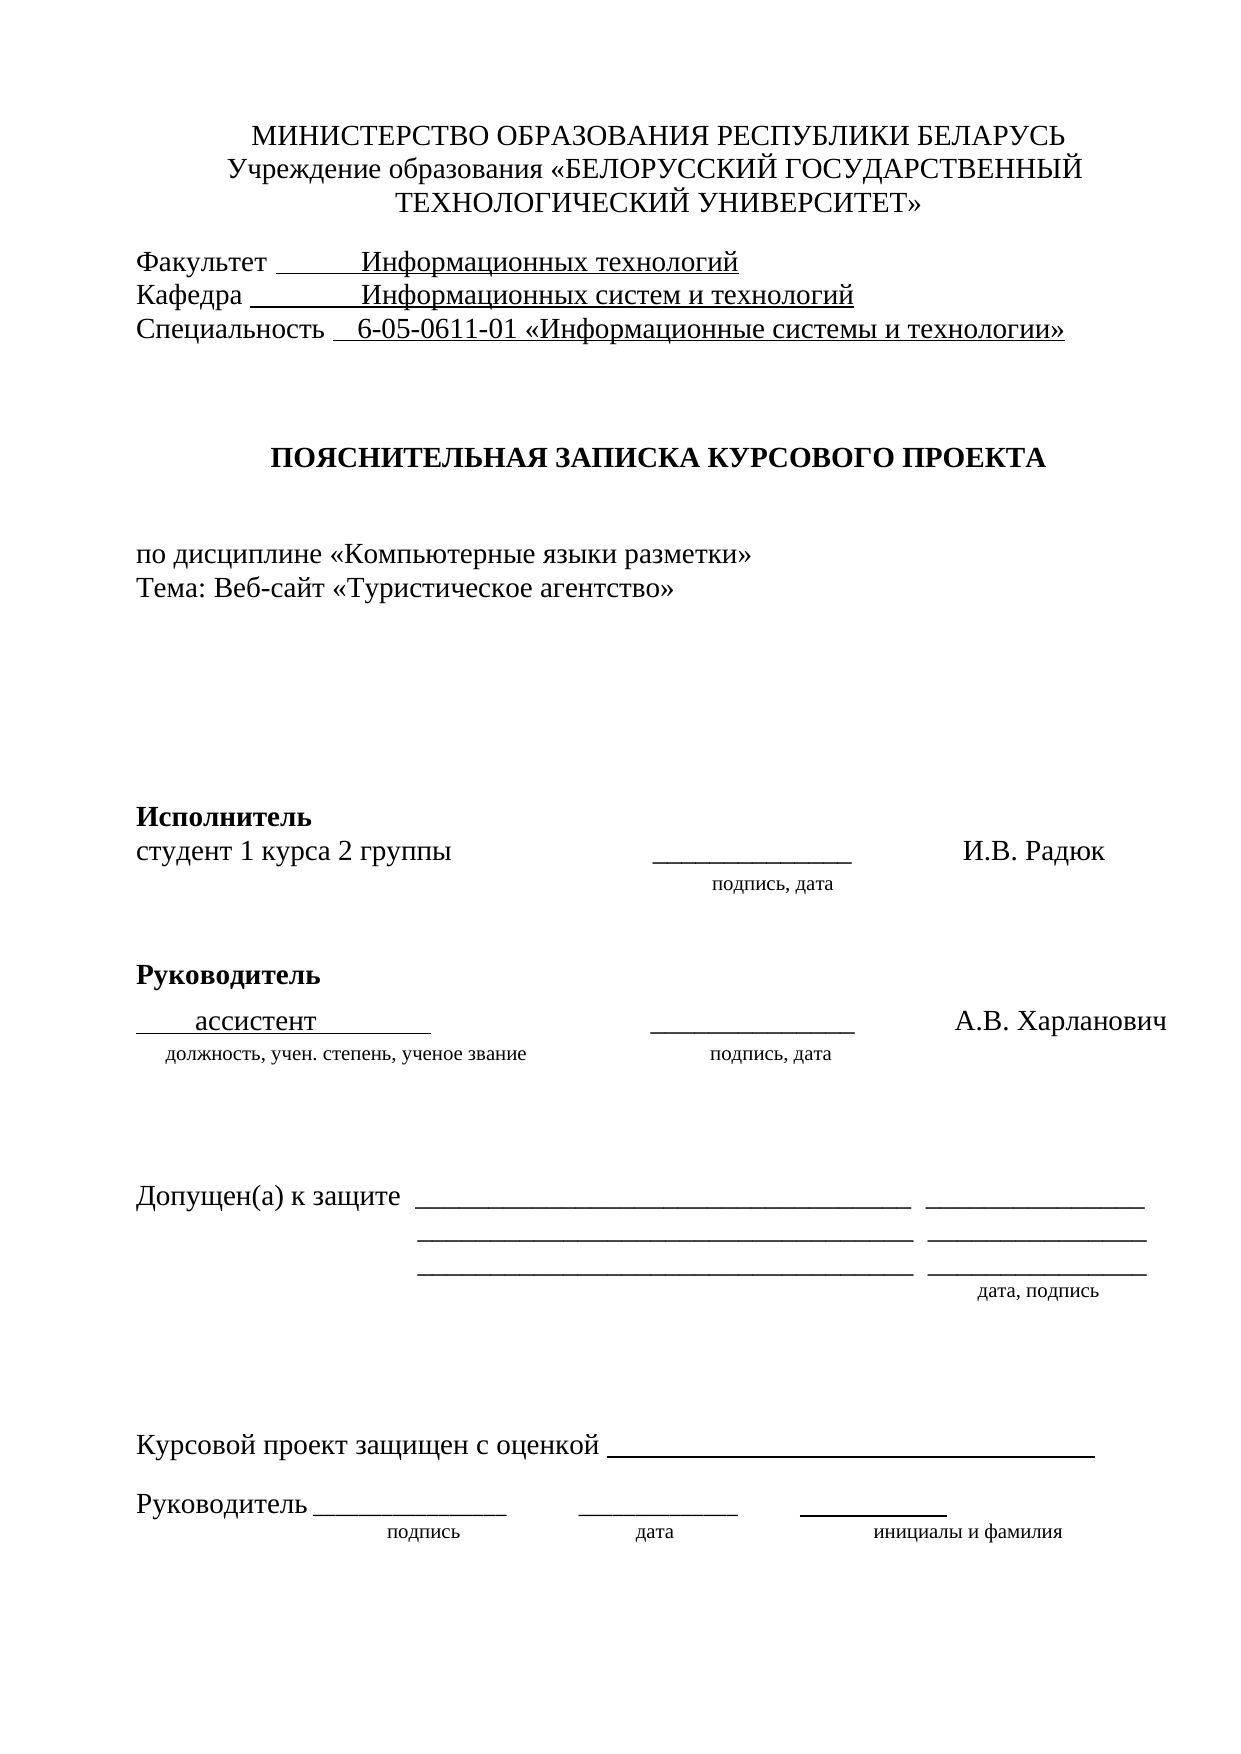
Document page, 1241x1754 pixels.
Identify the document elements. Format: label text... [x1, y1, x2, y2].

text Специальность 6-05-0611-01 «Информационные системы и технологии» [136, 311, 1181, 344]
text Кафедра Информационных систем и технологий [136, 277, 1181, 311]
text Исполнитель [136, 799, 1181, 833]
text __________________________________ _______________ [136, 1245, 1181, 1278]
text __________________________________ _______________ [136, 1211, 1181, 1245]
text Руководитель _________________ ______________ [136, 1486, 1181, 1519]
text дата, подпись [136, 1278, 1181, 1302]
text ассистент ______________ А.В. Харланович [136, 1003, 1181, 1037]
text студент 1 курса 2 группы ______________ И.В. Радюк [136, 833, 1181, 867]
text по дисциплине «Компьютерные языки разметки» [136, 536, 1181, 570]
text ПОЯСНИТЕЛЬНАЯ ЗАПИСКА КУРСОВОГО ПРОЕКТА [136, 440, 1181, 474]
text подпись, дата [136, 871, 1181, 895]
text МИНИСТЕРСТВО ОБРАЗОВАНИЯ РЕСПУБЛИКИ БЕЛАРУСЬ Учреждение образования «БЕЛОРУССКИЙ ГОСУДАРСТВЕННЫЙ ТЕХНОЛОГИЧЕСКИЙ УНИВЕРСИТЕТ» [136, 118, 1181, 219]
text подпись дата инициалы и фамилия [136, 1519, 1181, 1543]
text Тема: Веб-сайт «Туристическое агентство» [136, 570, 1181, 603]
text Руководитель [136, 957, 1181, 991]
text Курсовой проект защищен с оценкой [136, 1427, 1181, 1461]
text должность, учен. степень, ученое звание подпись, дата [136, 1041, 1181, 1065]
text Допущен(а) к защите __________________________________ _______________ [136, 1178, 1181, 1211]
text Факультет Информационных технологий [136, 244, 1181, 277]
